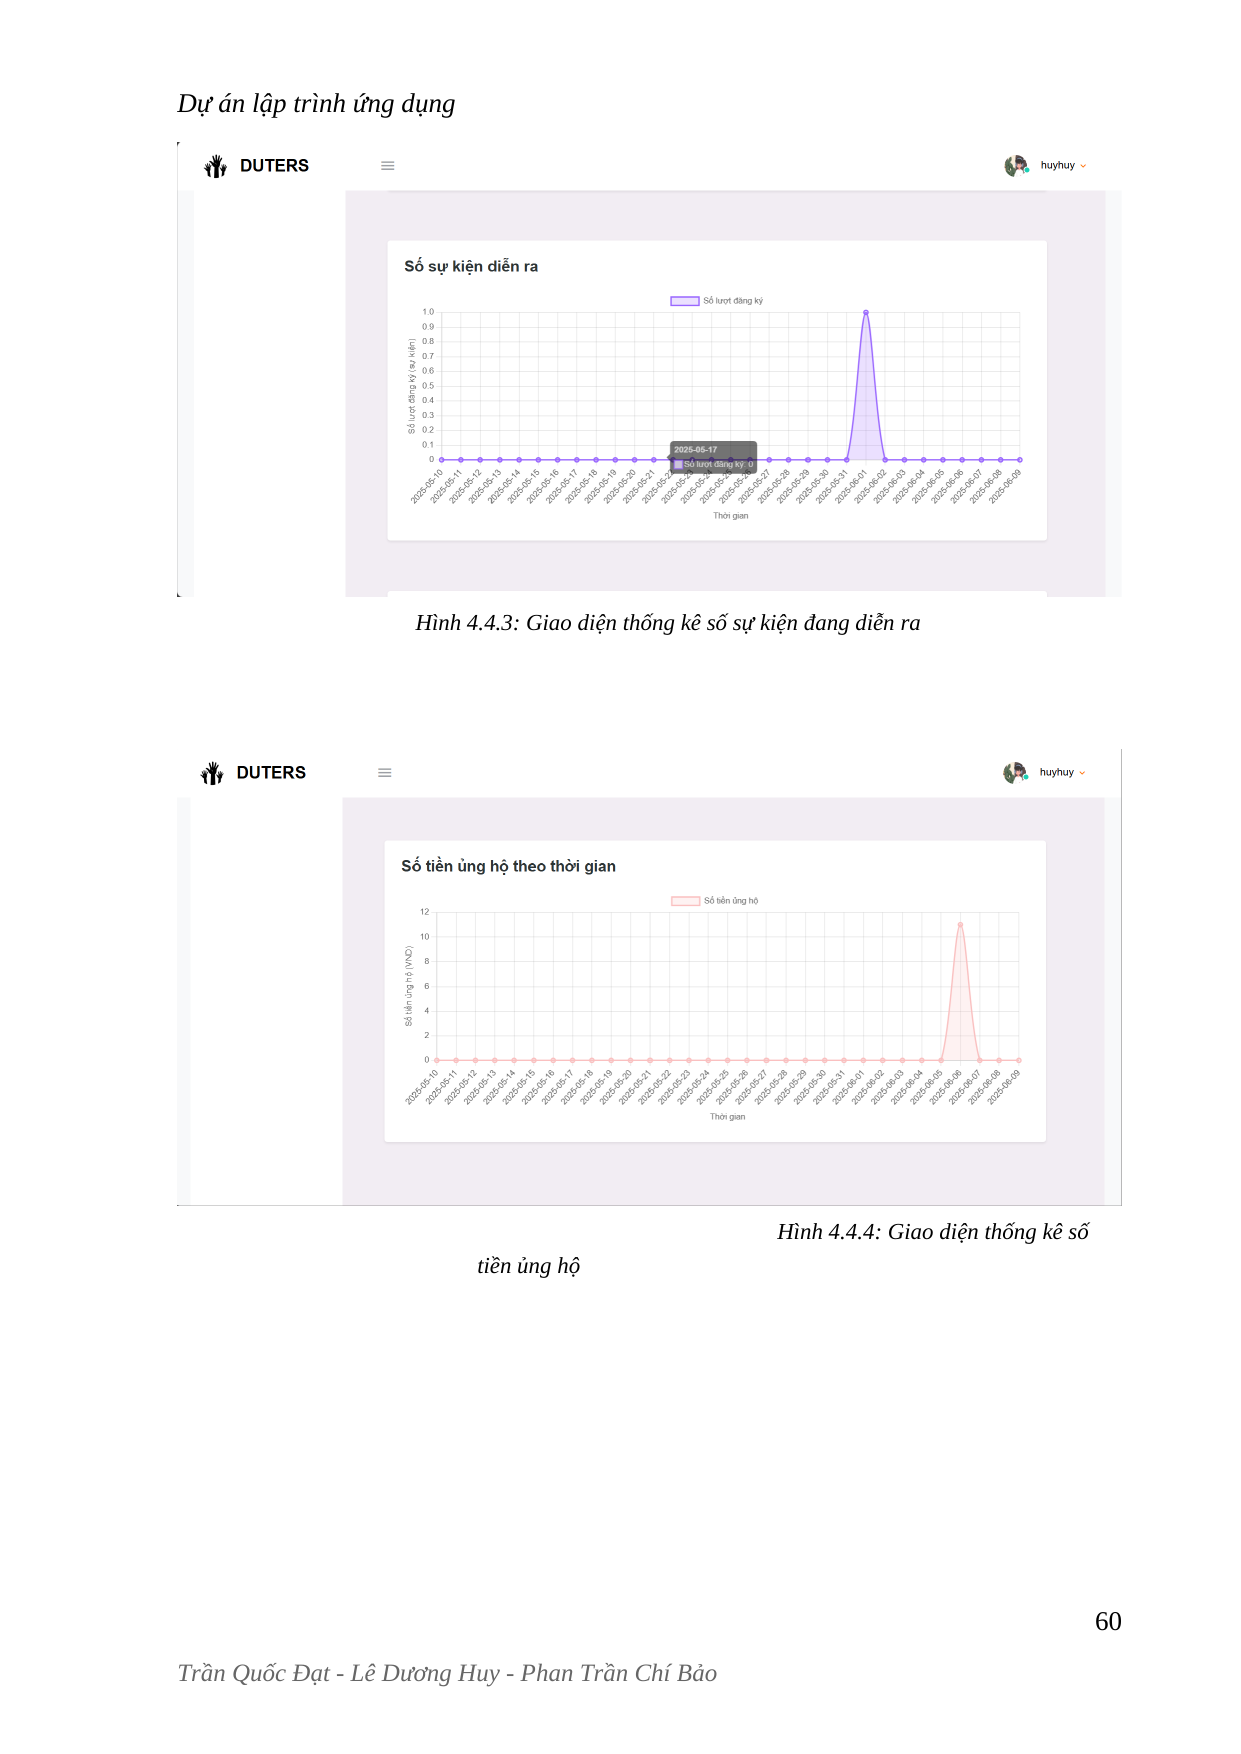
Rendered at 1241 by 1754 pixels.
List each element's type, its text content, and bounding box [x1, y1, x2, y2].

picture [177, 749, 1122, 1206]
picture [177, 142, 1122, 597]
subtitle Hình 4.4.3: Giao diện thống kê số sự kiện đang diễn ra [177, 609, 1122, 636]
subtitle Hình 4.4.4: Giao diện thống kê số tiền ủng hộ [477, 1218, 1122, 1278]
